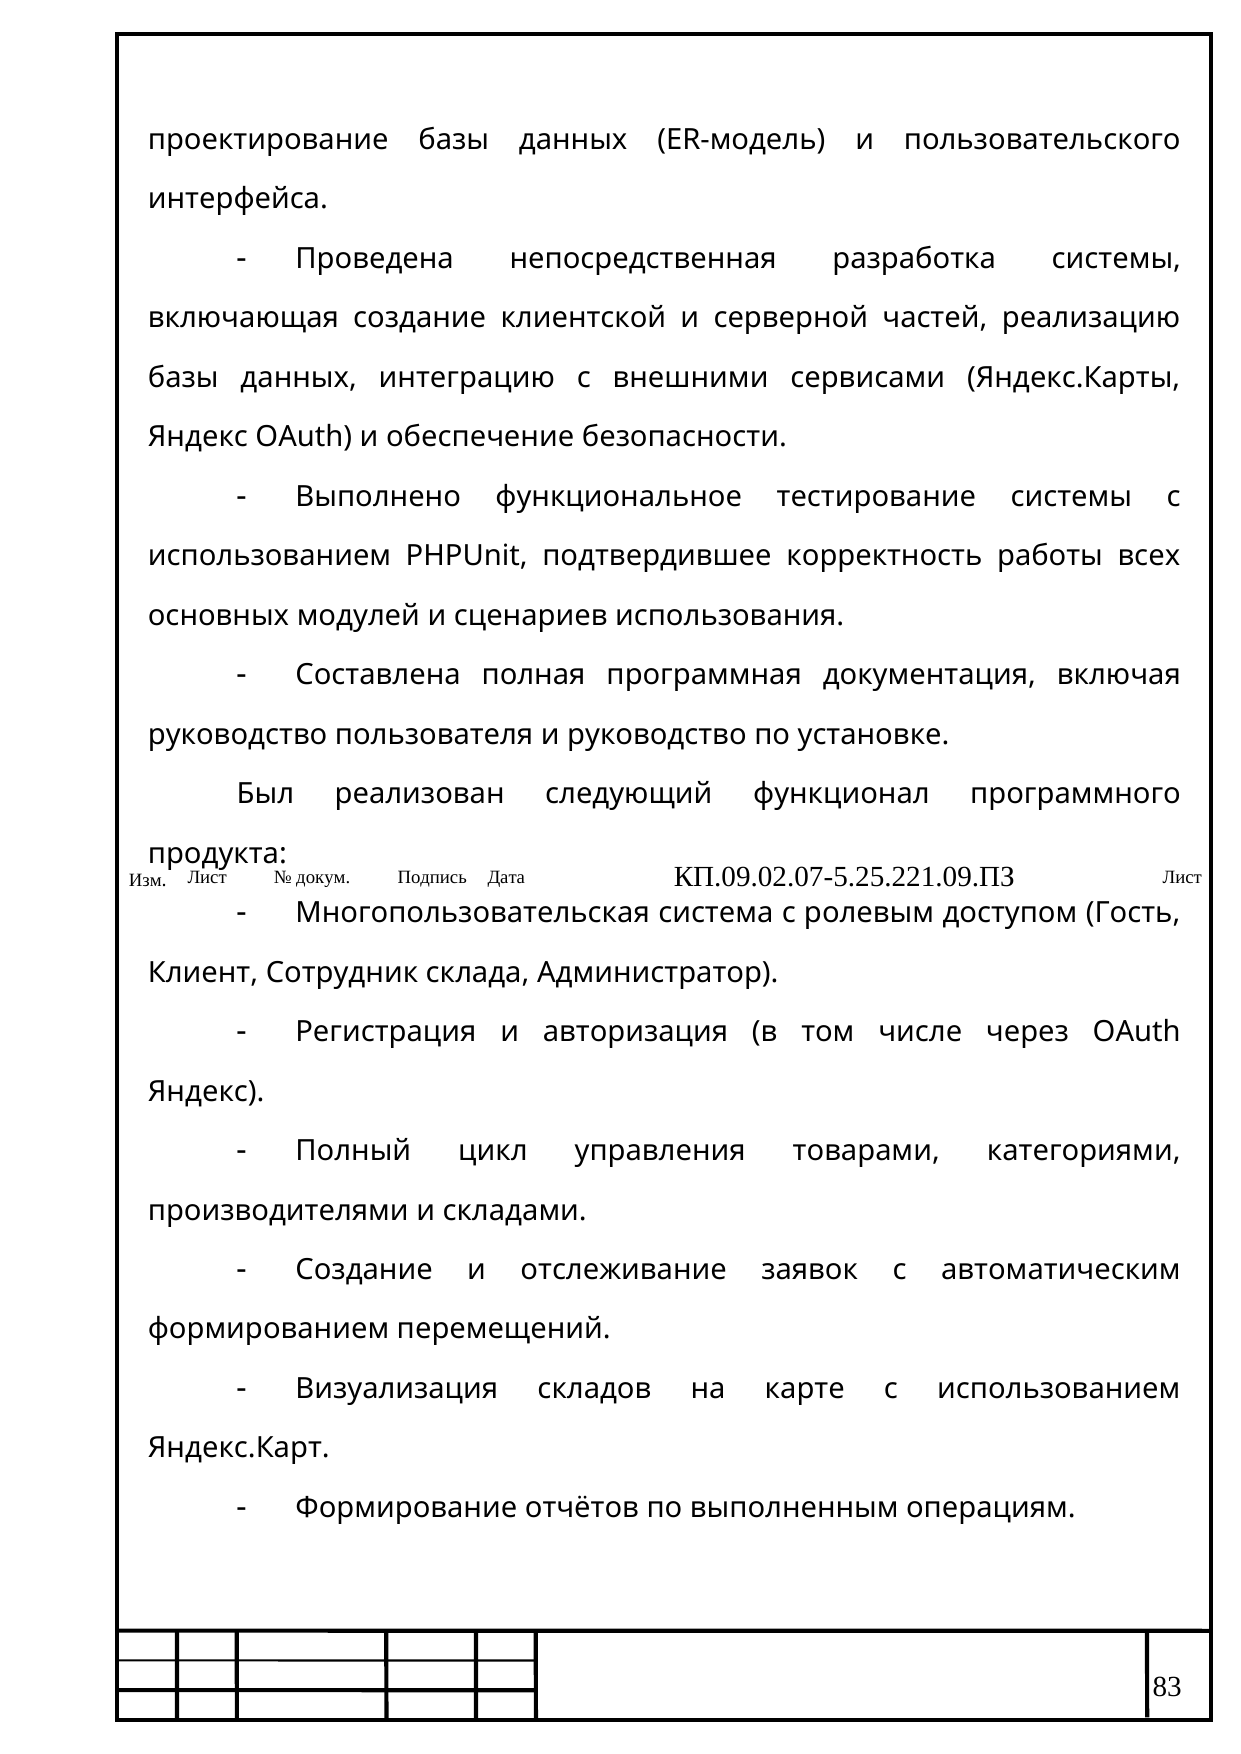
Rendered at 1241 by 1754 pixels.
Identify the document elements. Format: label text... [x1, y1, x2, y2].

list Создание и отслеживание заявок с автоматическим формированием перемещений. [148, 1248, 1181, 1347]
list Визуализация складов на карте с использованием Яндекс.Карт. [148, 1367, 1181, 1466]
list Проведена непосредственная разработка системы, включающая создание клиентской и серверной частей, реализацию базы данных, интеграцию с внешними сервисами (Яндекс.Карты, Яндекс OAuth) и обеспечение безопасности. [148, 237, 1181, 455]
text Был реализован следующий функционал программного продукта: [148, 772, 1181, 872]
list Полный цикл управления товарами, категориями, производителями и складами. [148, 1129, 1181, 1228]
list Формирование отчётов по выполненным операциям. [148, 1486, 1181, 1526]
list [148, 118, 1181, 217]
list Многопользовательская система с ролевым доступом (Гость, Клиент, Сотрудник склада, Администратор). [148, 891, 1181, 991]
list Выполнено функциональное тестирование системы с использованием PHPUnit, подтвердившее корректность работы всех основных модулей и сценариев использования. [148, 475, 1181, 634]
list Составлена полная программная документация, включая руководство пользователя и руководство по установке. [148, 653, 1181, 753]
list Регистрация и авторизация (в том числе через OAuth Яндекс). [148, 1010, 1181, 1109]
